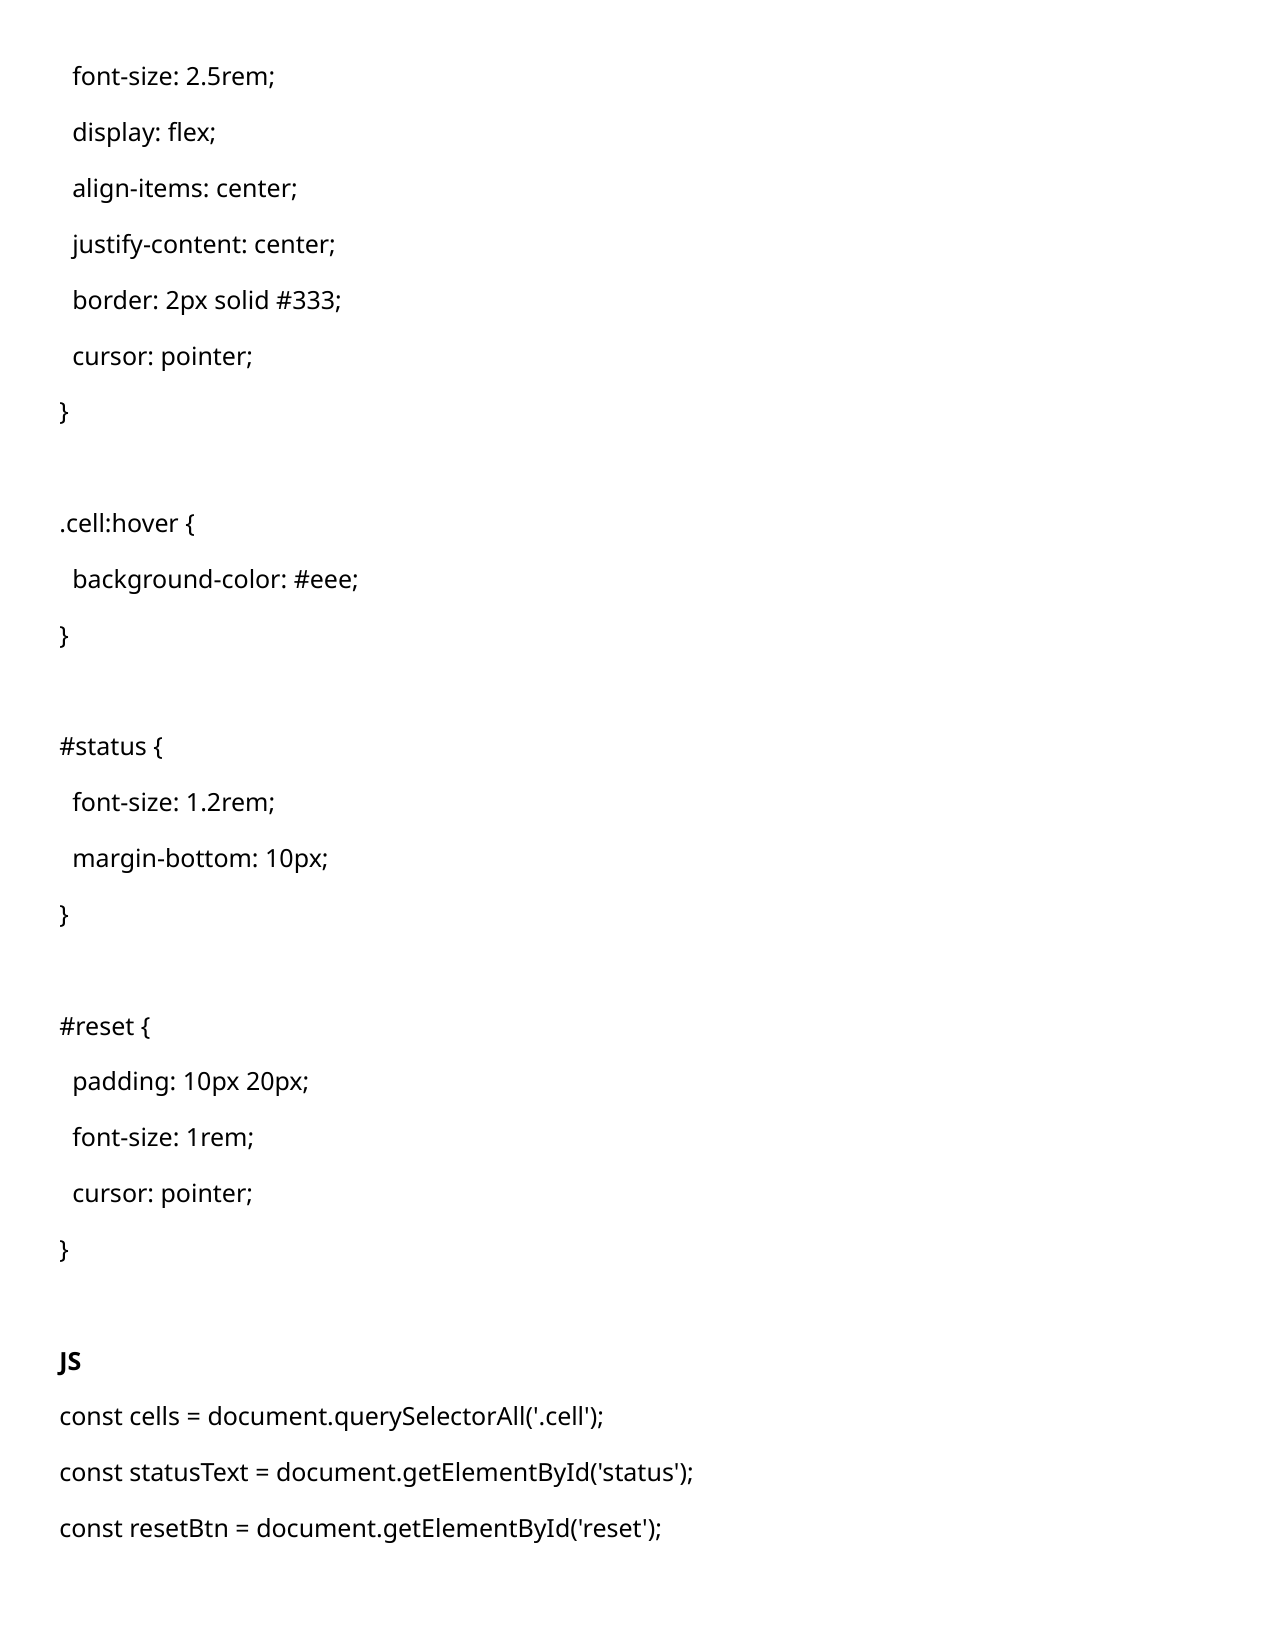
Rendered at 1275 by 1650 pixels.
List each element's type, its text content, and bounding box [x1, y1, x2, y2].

text font-size: 1rem; [59, 1120, 1216, 1154]
text #status { [59, 729, 1216, 763]
text font-size: 1.2rem; [59, 785, 1216, 819]
text justify-content: center; [59, 227, 1216, 261]
text cursor: pointer; [59, 338, 1216, 372]
text align-items: center; [59, 171, 1216, 205]
text margin-bottom: 10px; [59, 841, 1216, 875]
text border: 2px solid #333; [59, 282, 1216, 316]
text display: flex; [59, 115, 1216, 149]
text #reset { [59, 1008, 1216, 1042]
text padding: 10px 20px; [59, 1064, 1216, 1098]
text .cell:hover { [59, 506, 1216, 540]
text } [59, 897, 1216, 931]
text const cells = document.querySelectorAll('.cell'); [59, 1399, 1216, 1433]
text cursor: pointer; [59, 1176, 1216, 1210]
text const statusText = document.getElementById('status'); [59, 1455, 1216, 1489]
text } [59, 1232, 1216, 1266]
text const resetBtn = document.getElementById('reset'); [59, 1511, 1216, 1545]
text } [59, 394, 1216, 428]
text } [59, 617, 1216, 651]
text font-size: 2.5rem; [59, 59, 1216, 93]
text background-color: #eee; [59, 562, 1216, 596]
text JS [59, 1343, 1216, 1377]
